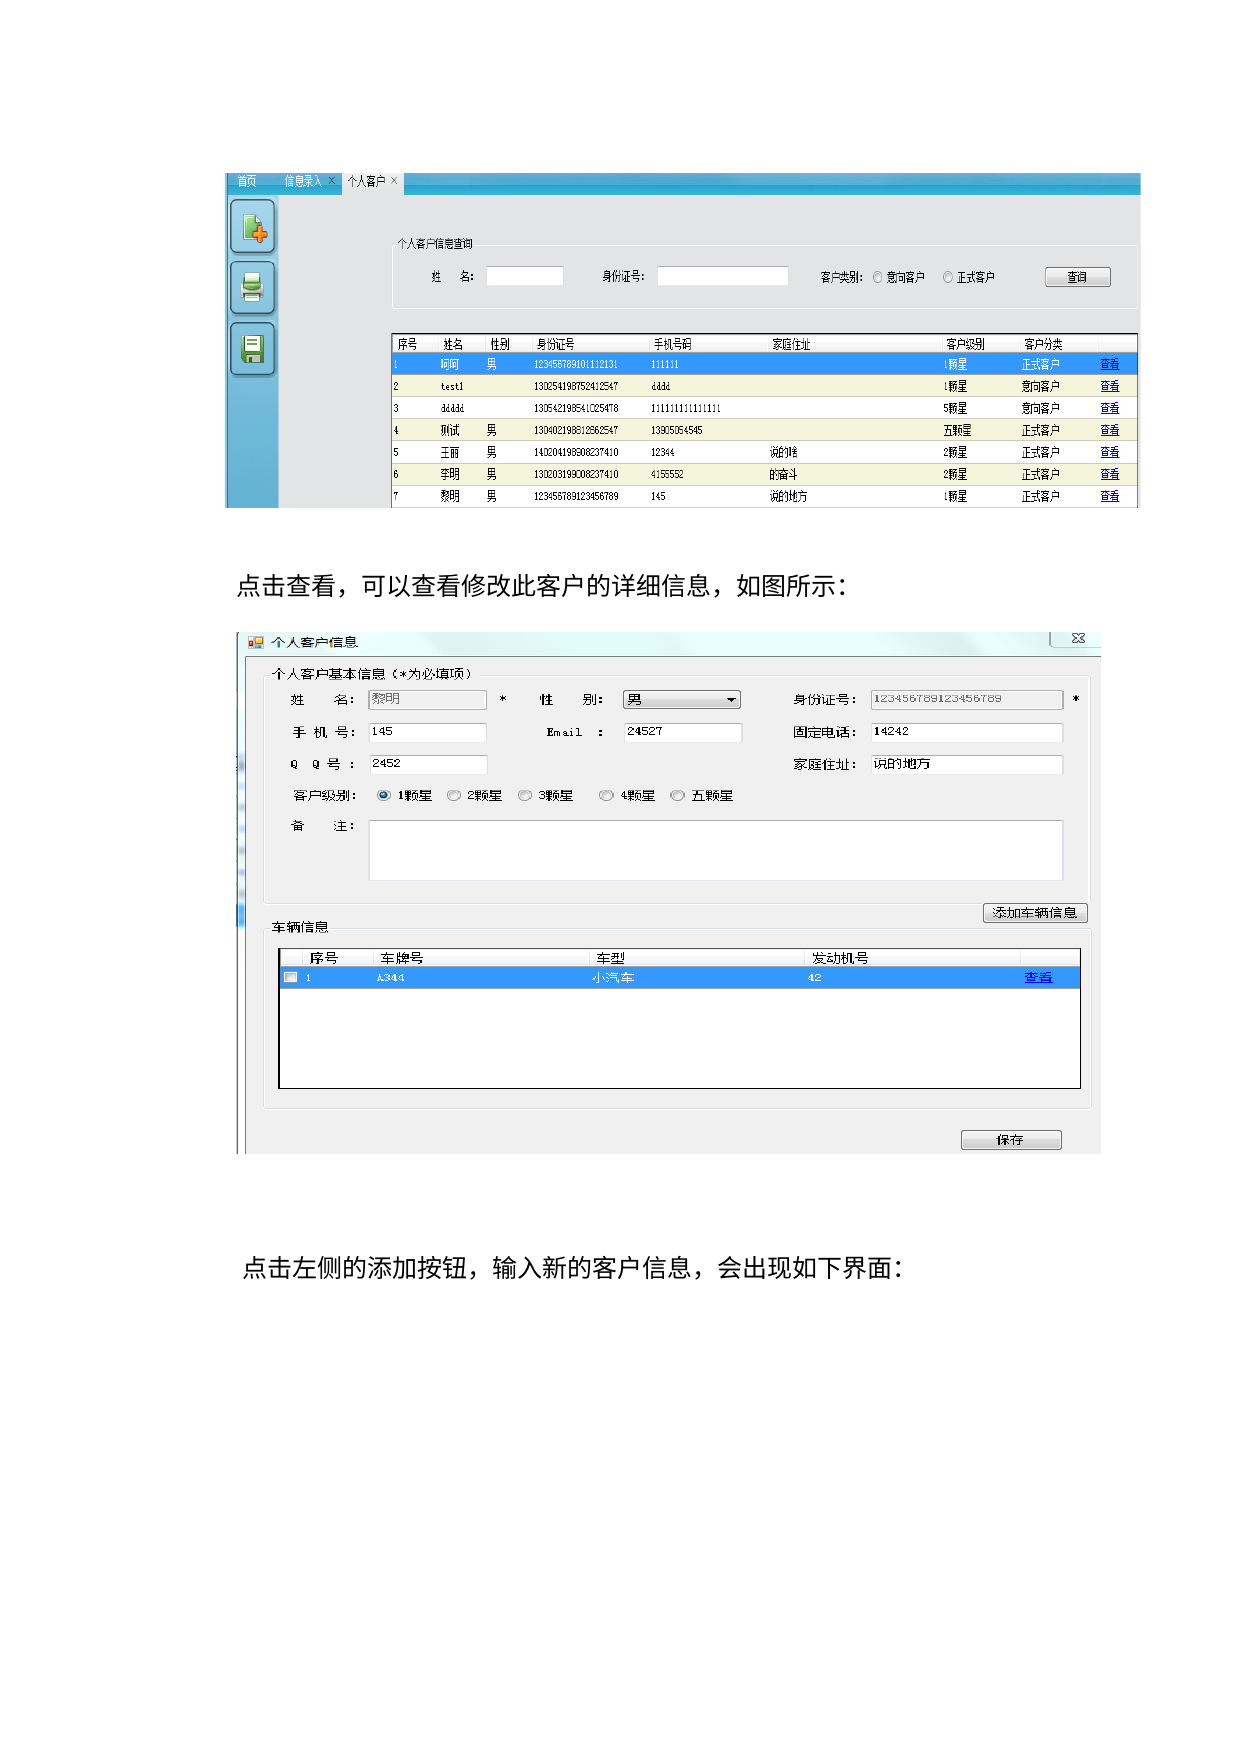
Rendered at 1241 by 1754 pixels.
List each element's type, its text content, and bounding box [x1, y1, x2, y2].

text 点击左侧的添加按钮，输入新的客户信息，会出现如下界面： [242, 1234, 1053, 1299]
text 点击查看，可以查看修改此客户的详细信息，如图所示： [187, 552, 1053, 617]
picture [236, 632, 1102, 1154]
picture [225, 173, 1141, 508]
